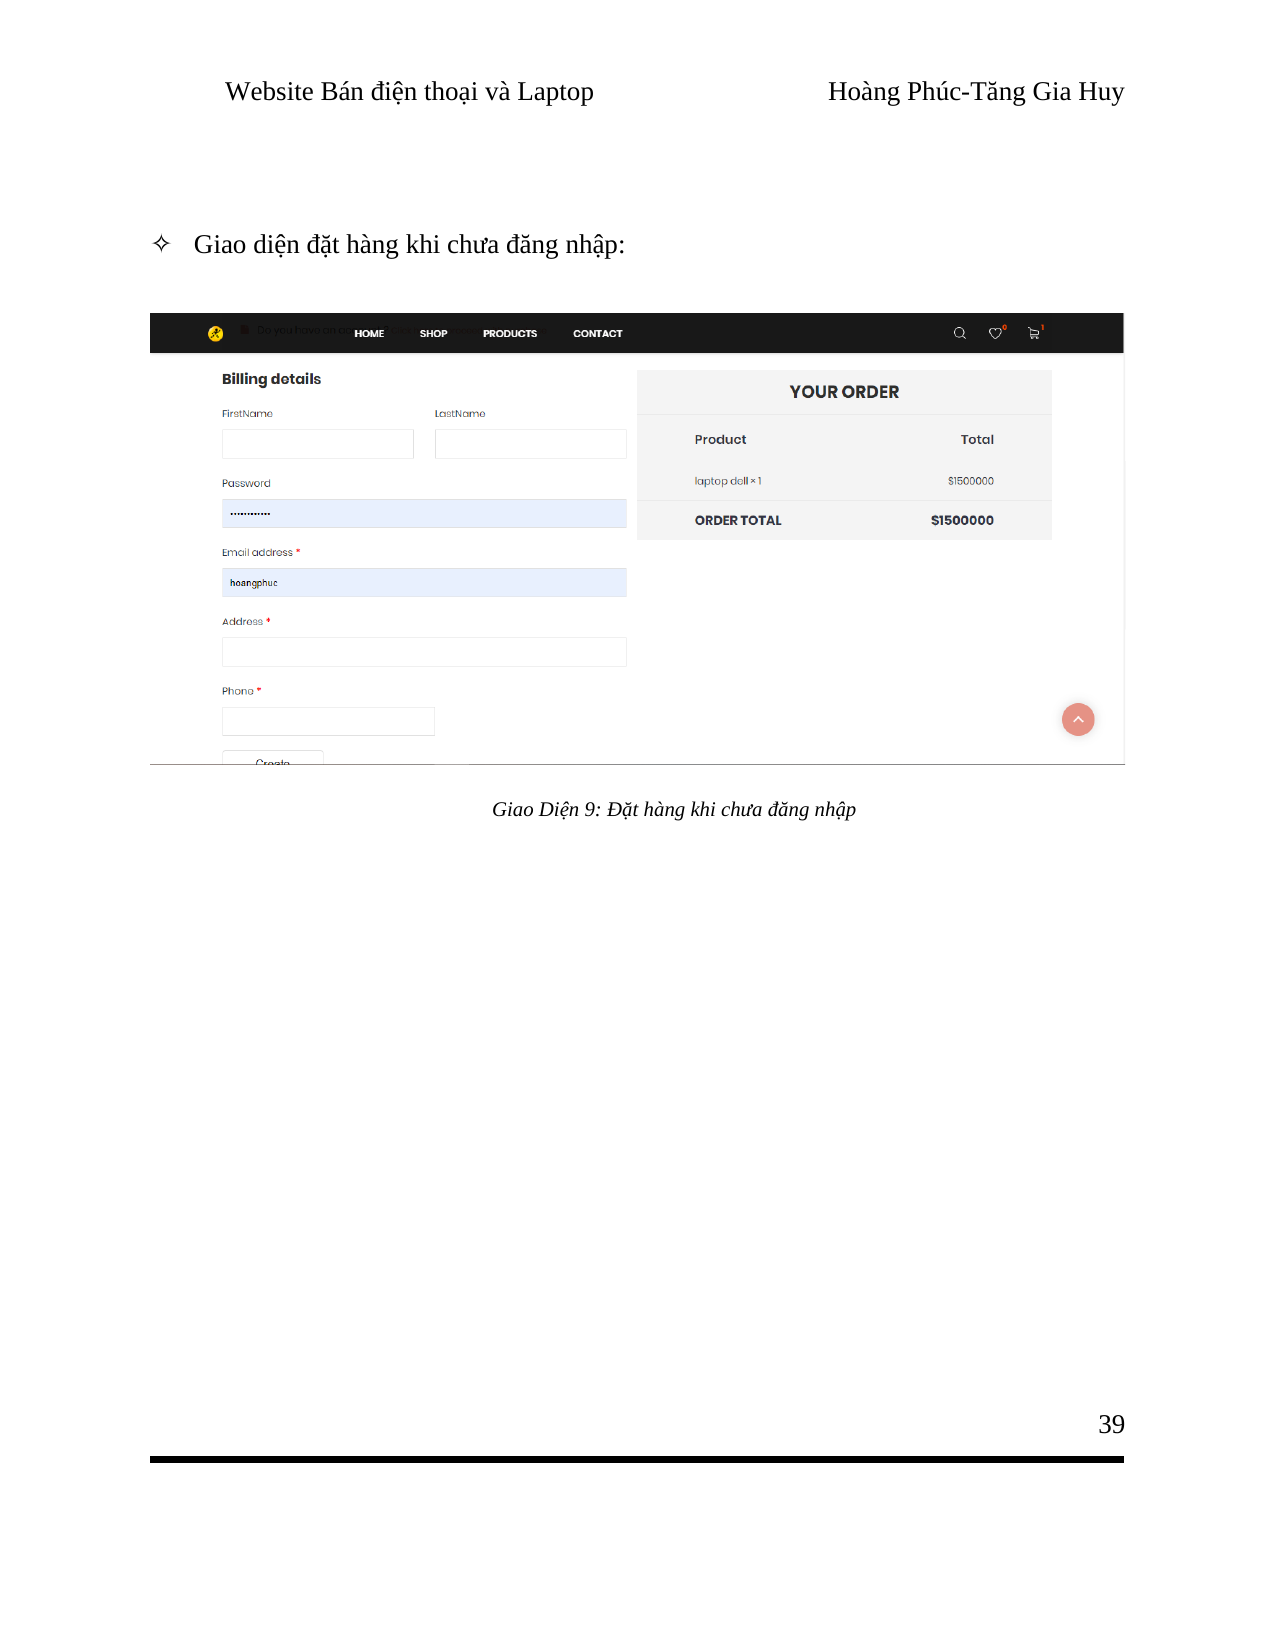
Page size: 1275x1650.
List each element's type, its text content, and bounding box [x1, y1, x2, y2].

text Giao Diện 9: Đặt hàng khi chưa đăng nhập [150, 797, 1125, 821]
picture [150, 313, 1125, 765]
list Giao diện đặt hàng khi chưa đăng nhập: [150, 213, 1125, 269]
